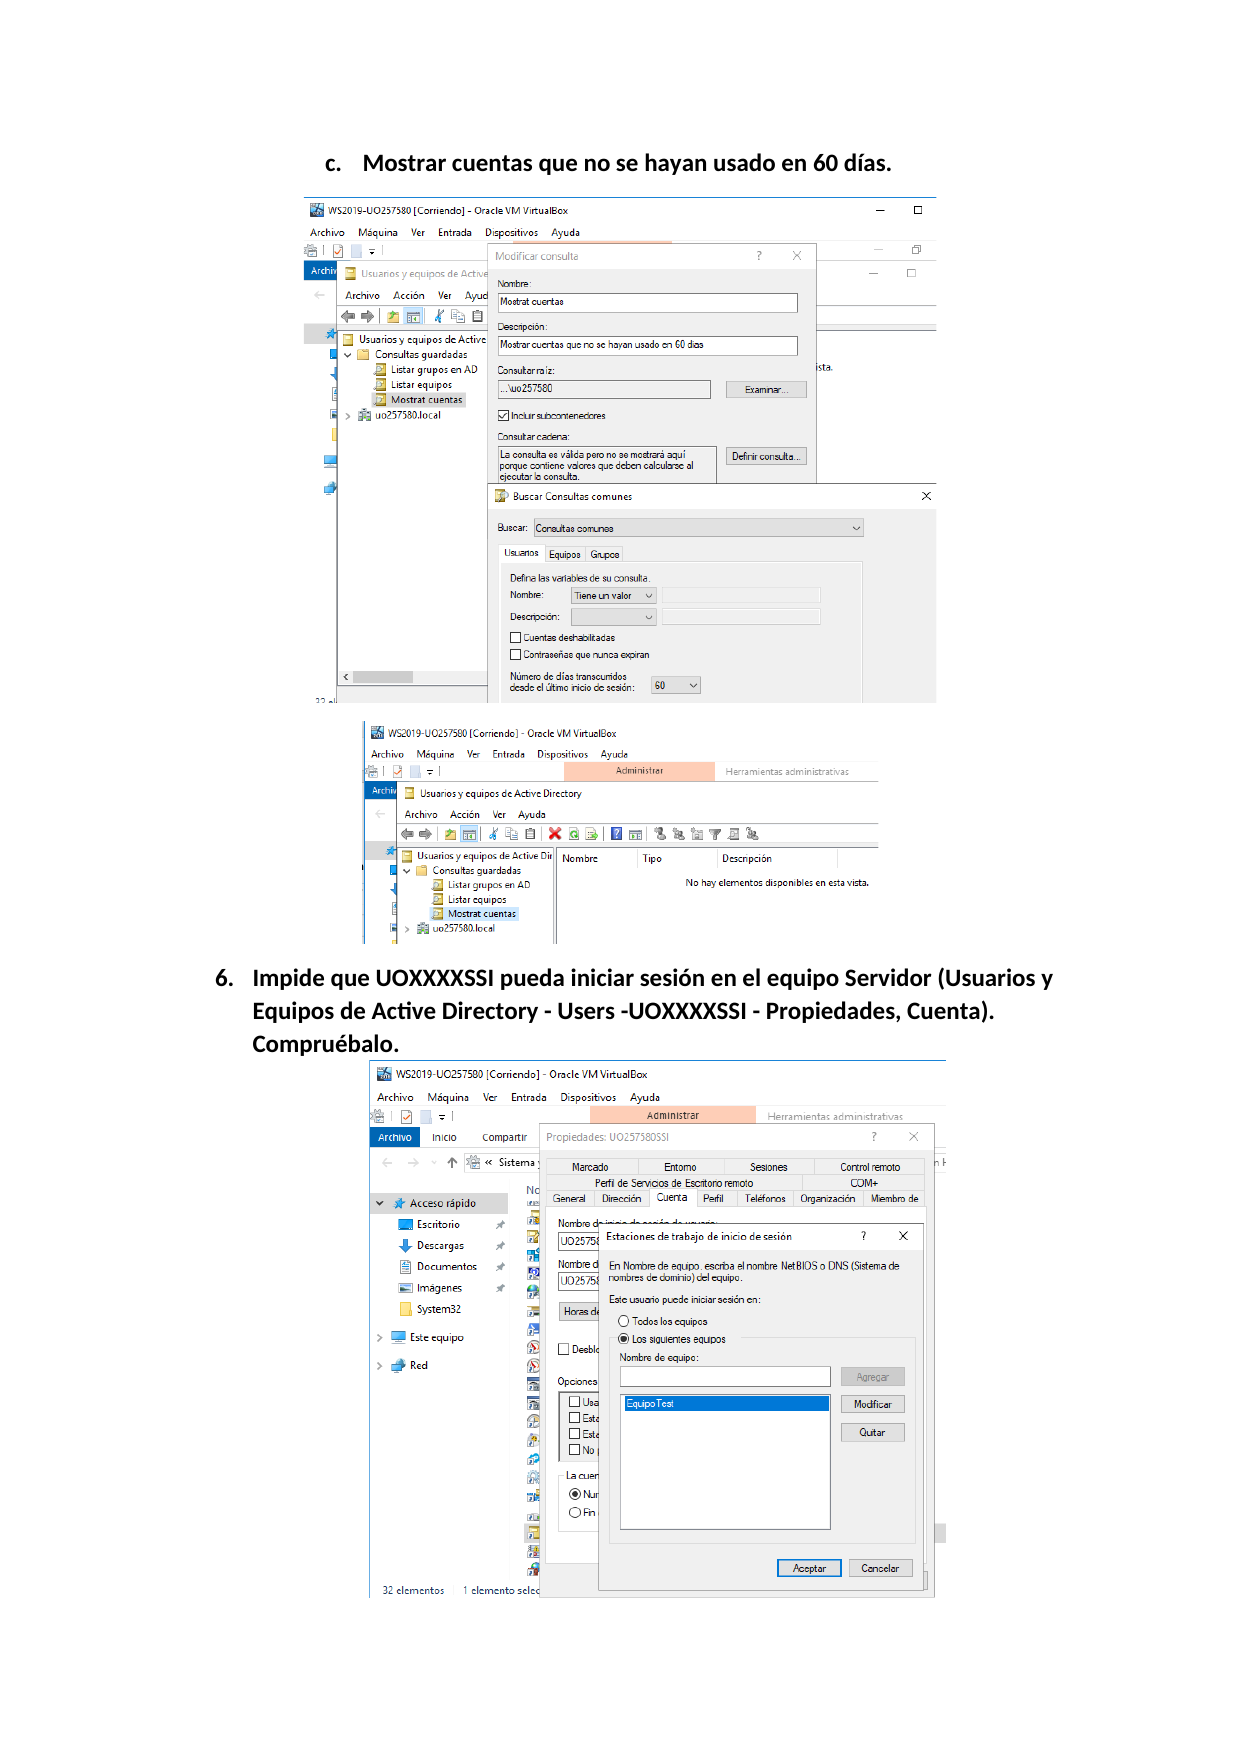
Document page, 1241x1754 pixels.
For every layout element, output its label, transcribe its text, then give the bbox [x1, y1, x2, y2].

list Mostrar cuentas que no se hayan usado en 60 días. [325, 148, 1063, 178]
picture [362, 721, 879, 944]
list Impide que UOXXXXSSI pueda iniciar sesión en el equipo Servidor (Usuarios y Equipos de Active Directory - Users -UOXXXXSSI - Propiedades, Cuenta). Compruébalo. [215, 962, 1063, 1058]
picture [303, 197, 937, 703]
picture [369, 1060, 946, 1598]
